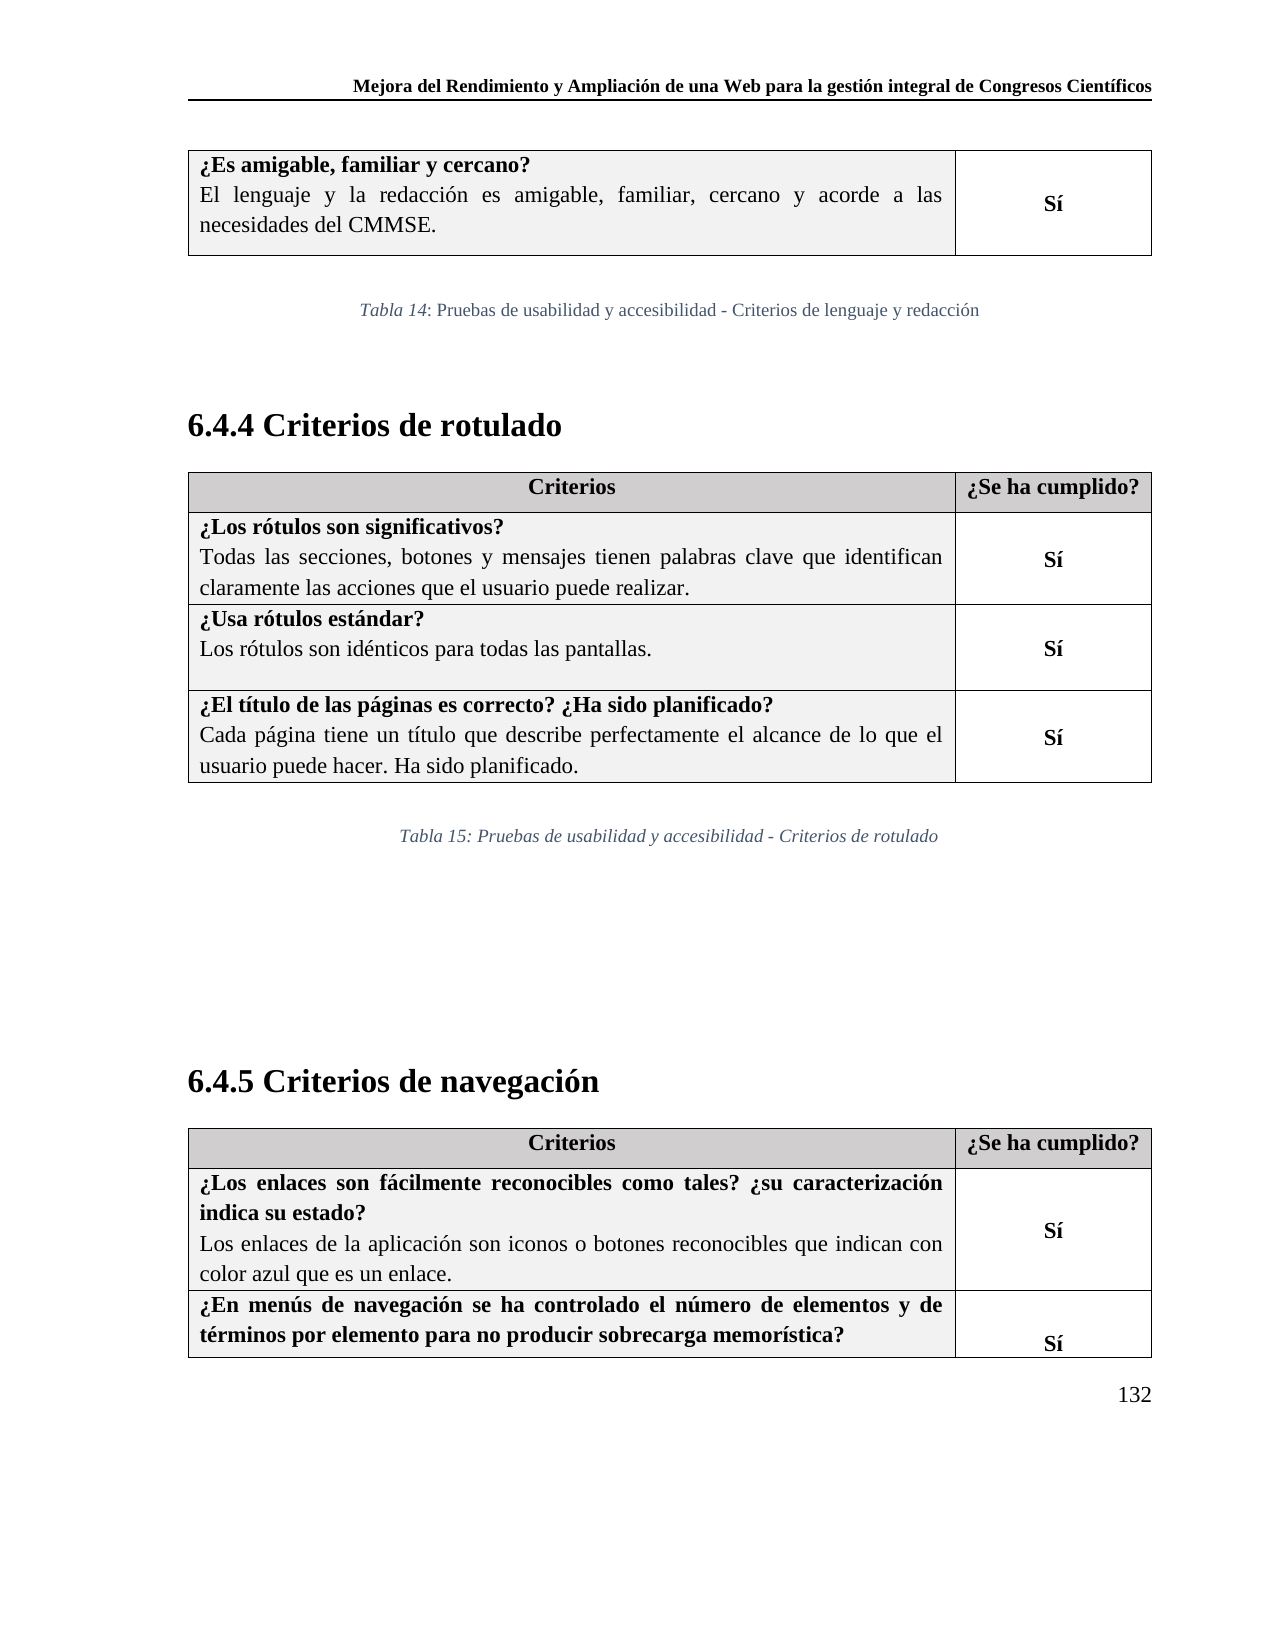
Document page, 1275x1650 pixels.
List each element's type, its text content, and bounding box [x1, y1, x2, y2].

table_cell ¿Usa rótulos estándar? Los rótulos son idénticos para todas las pantallas. [189, 605, 955, 690]
table_cell ¿El título de las páginas es correcto? ¿Ha sido planificado? Cada página tiene un título que describe perfectamente el alcance de lo que el usuario puede hacer. Ha sido planificado. [189, 691, 955, 782]
table_cell Sí [956, 605, 1151, 690]
table_cell Sí [956, 151, 1151, 255]
table_cell ¿Los rótulos son significativos? Todas las secciones, botones y mensajes tienen palabras clave que identifican claramente las acciones que el usuario puede realizar. [189, 513, 955, 604]
table_cell ¿Los enlaces son fácilmente reconocibles como tales? ¿su caracterización indica su estado? Los enlaces de la aplicación son iconos o botones reconocibles que indican con color azul que es un enlace. [189, 1169, 955, 1290]
table_cell Sí [956, 1169, 1151, 1290]
table_header ¿Se ha cumplido? [956, 1129, 1151, 1168]
table_header ¿Se ha cumplido? [956, 473, 1151, 512]
text Tabla 15: Pruebas de usabilidad y accesibilidad - Criterios de rotulado [187, 825, 1152, 847]
table_cell Sí [956, 513, 1151, 604]
table_cell Sí [956, 691, 1151, 782]
table_cell ¿Es amigable, familiar y cercano? El lenguaje y la redacción es amigable, familiar, cercano y acorde a las necesidades del CMMSE. [189, 151, 955, 255]
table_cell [189, 1291, 955, 1357]
text Tabla 14: Pruebas de usabilidad y accesibilidad - Criterios de lenguaje y redacción [187, 298, 1152, 320]
subtitle 6.4.4 Criterios de rotulado [187, 405, 1152, 444]
table_cell Sí [956, 1291, 1151, 1357]
subtitle 6.4.5 Criterios de navegación [187, 1061, 1152, 1099]
table_header Criterios [189, 473, 955, 512]
table_header Criterios [189, 1129, 955, 1168]
